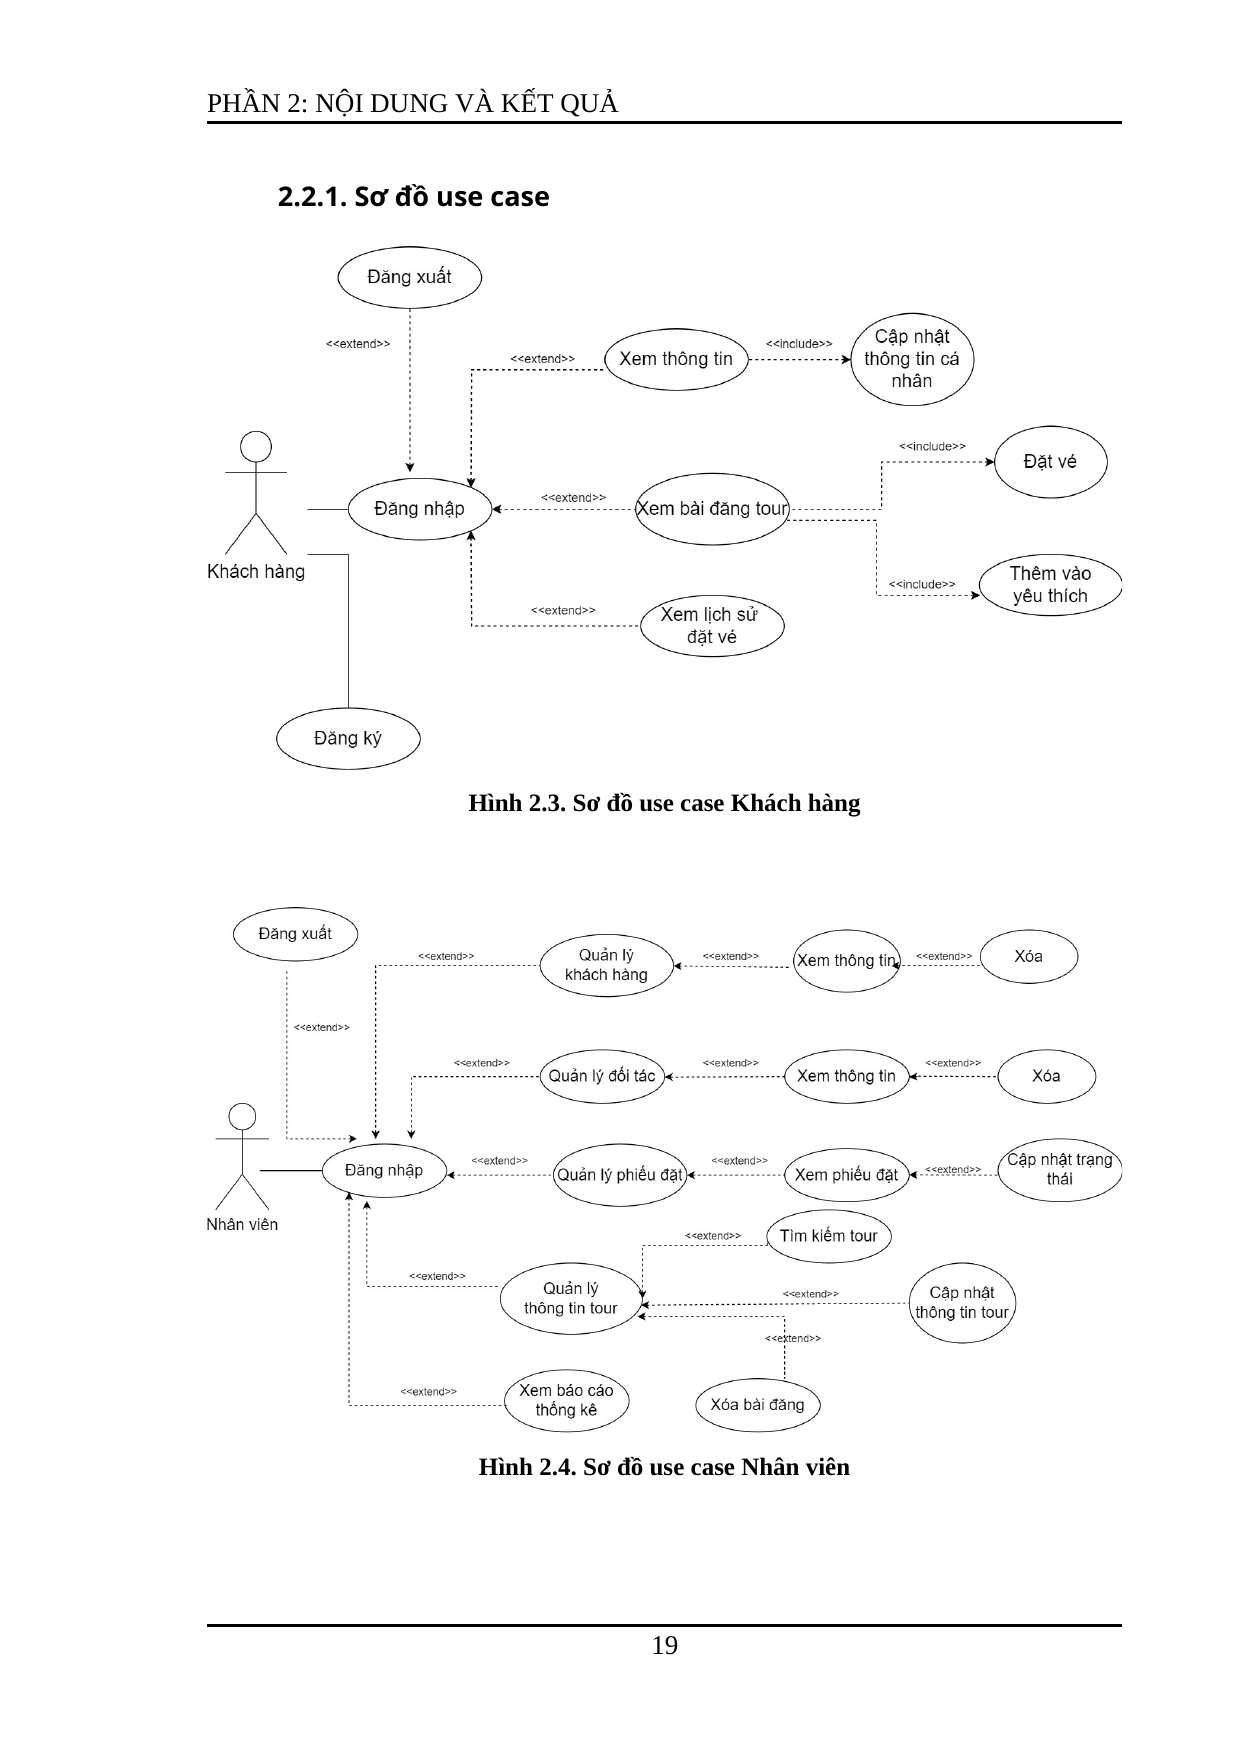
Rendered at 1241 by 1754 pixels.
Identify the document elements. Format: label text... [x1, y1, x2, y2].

picture [206, 246, 1123, 770]
subtitle Sơ đồ use case [278, 177, 1122, 214]
picture [206, 907, 1123, 1433]
